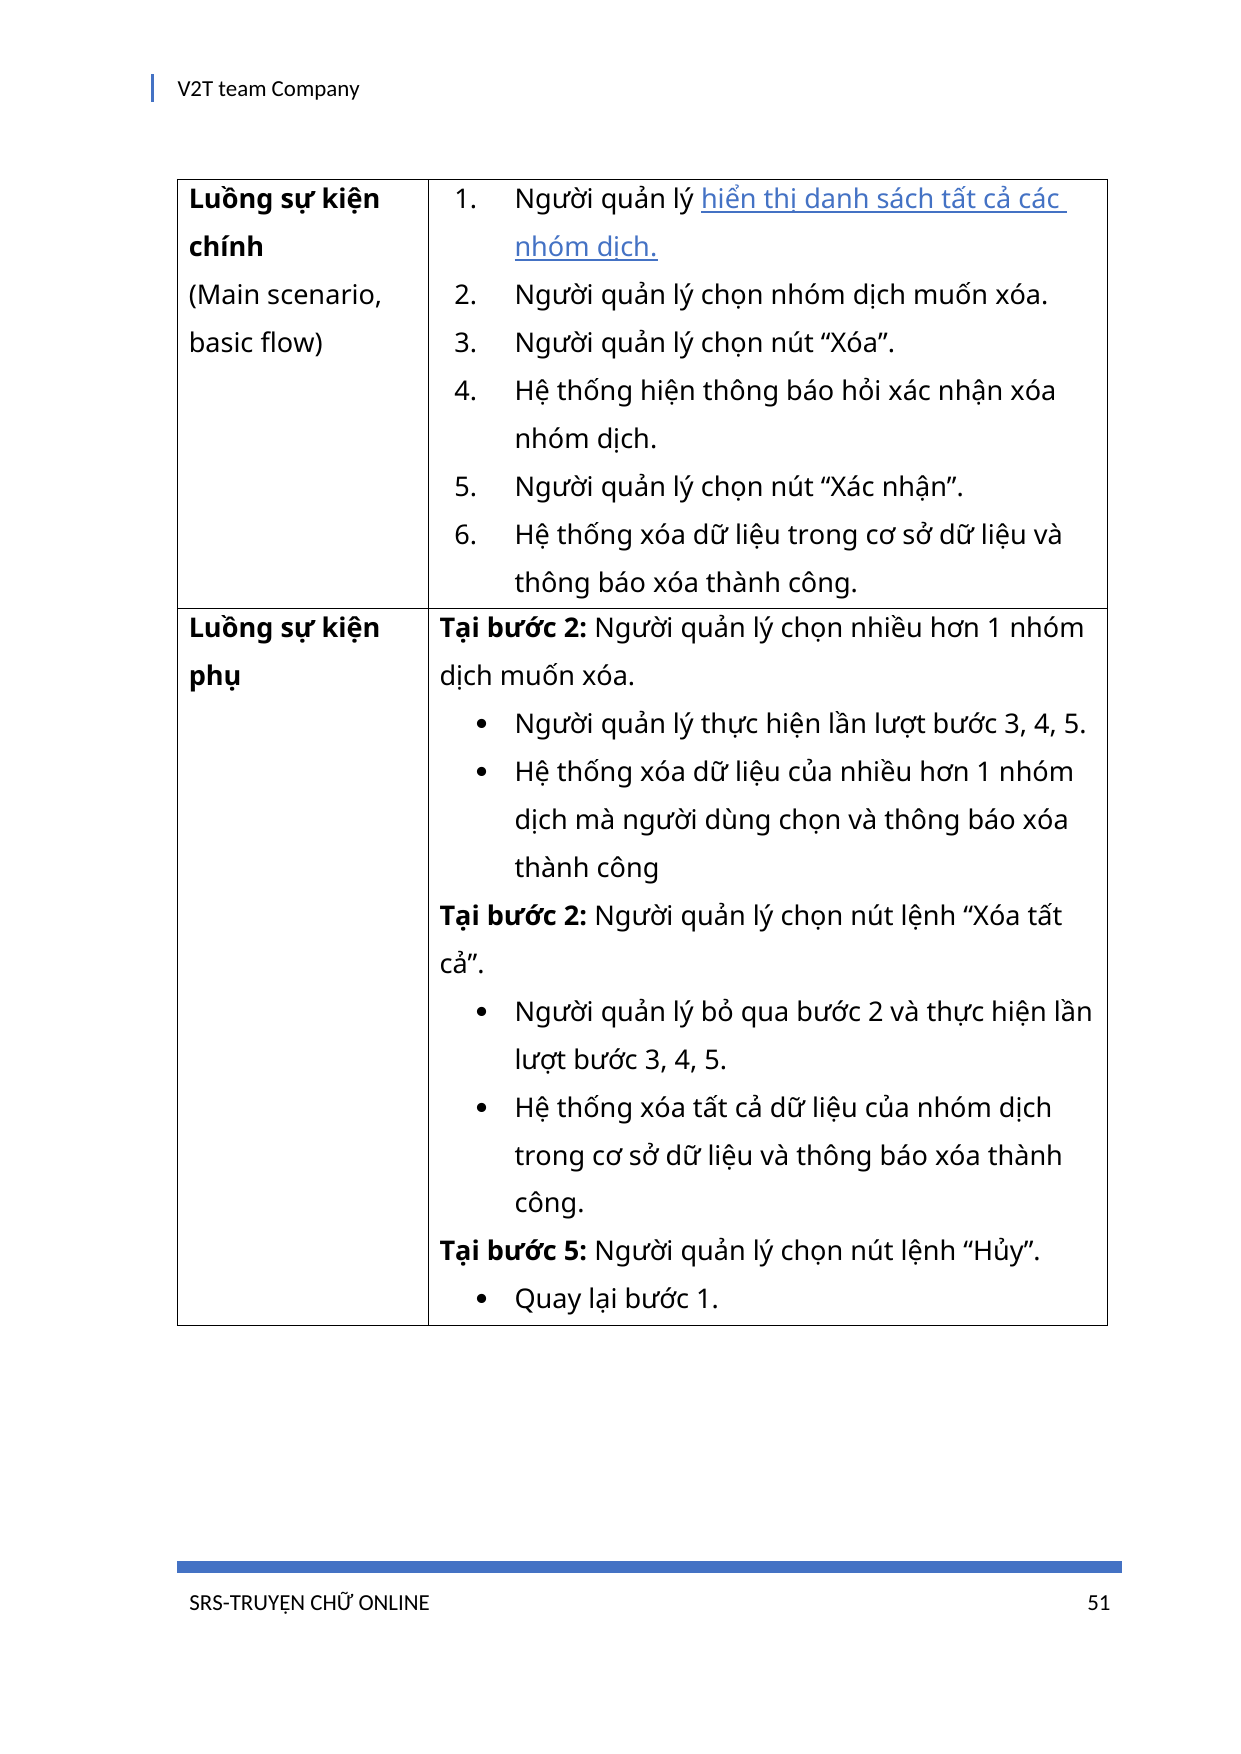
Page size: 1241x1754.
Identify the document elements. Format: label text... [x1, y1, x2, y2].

table_cell Tại bước 2: Người quản lý chọn nhiều hơn 1 nhóm dịch muốn xóa. Người quản lý thực hiện lần lượt bước 3, 4, 5. Hệ thống xóa dữ liệu của nhiều hơn 1 nhóm dịch mà người dùng chọn và thông báo xóa thành công Tại bước 2: Người quản lý chọn nút lệnh “Xóa tất cả”. Người quản lý bỏ qua bước 2 và thực hiện lần lượt bước 3, 4, 5. Hệ thống xóa tất cả dữ liệu của nhóm dịch trong cơ sở dữ liệu và thông báo xóa thành công. Tại bước 5: Người quản lý chọn nút lệnh “Hủy”. Quay lại bước 1. [429, 609, 1107, 1324]
table_cell Luồng sự kiện phụ [178, 609, 428, 1324]
table_cell Luồng sự kiện chính (Main scenario, basic flow) [178, 180, 428, 608]
table_cell Người quản lý hiển thị danh sách tất cả các nhóm dịch. Người quản lý chọn nhóm dịch muốn xóa. Người quản lý chọn nút “Xóa”. Hệ thống hiện thông báo hỏi xác nhận xóa nhóm dịch. Người quản lý chọn nút “Xác nhận”. Hệ thống xóa dữ liệu trong cơ sở dữ liệu và thông báo xóa thành công. [429, 180, 1107, 608]
